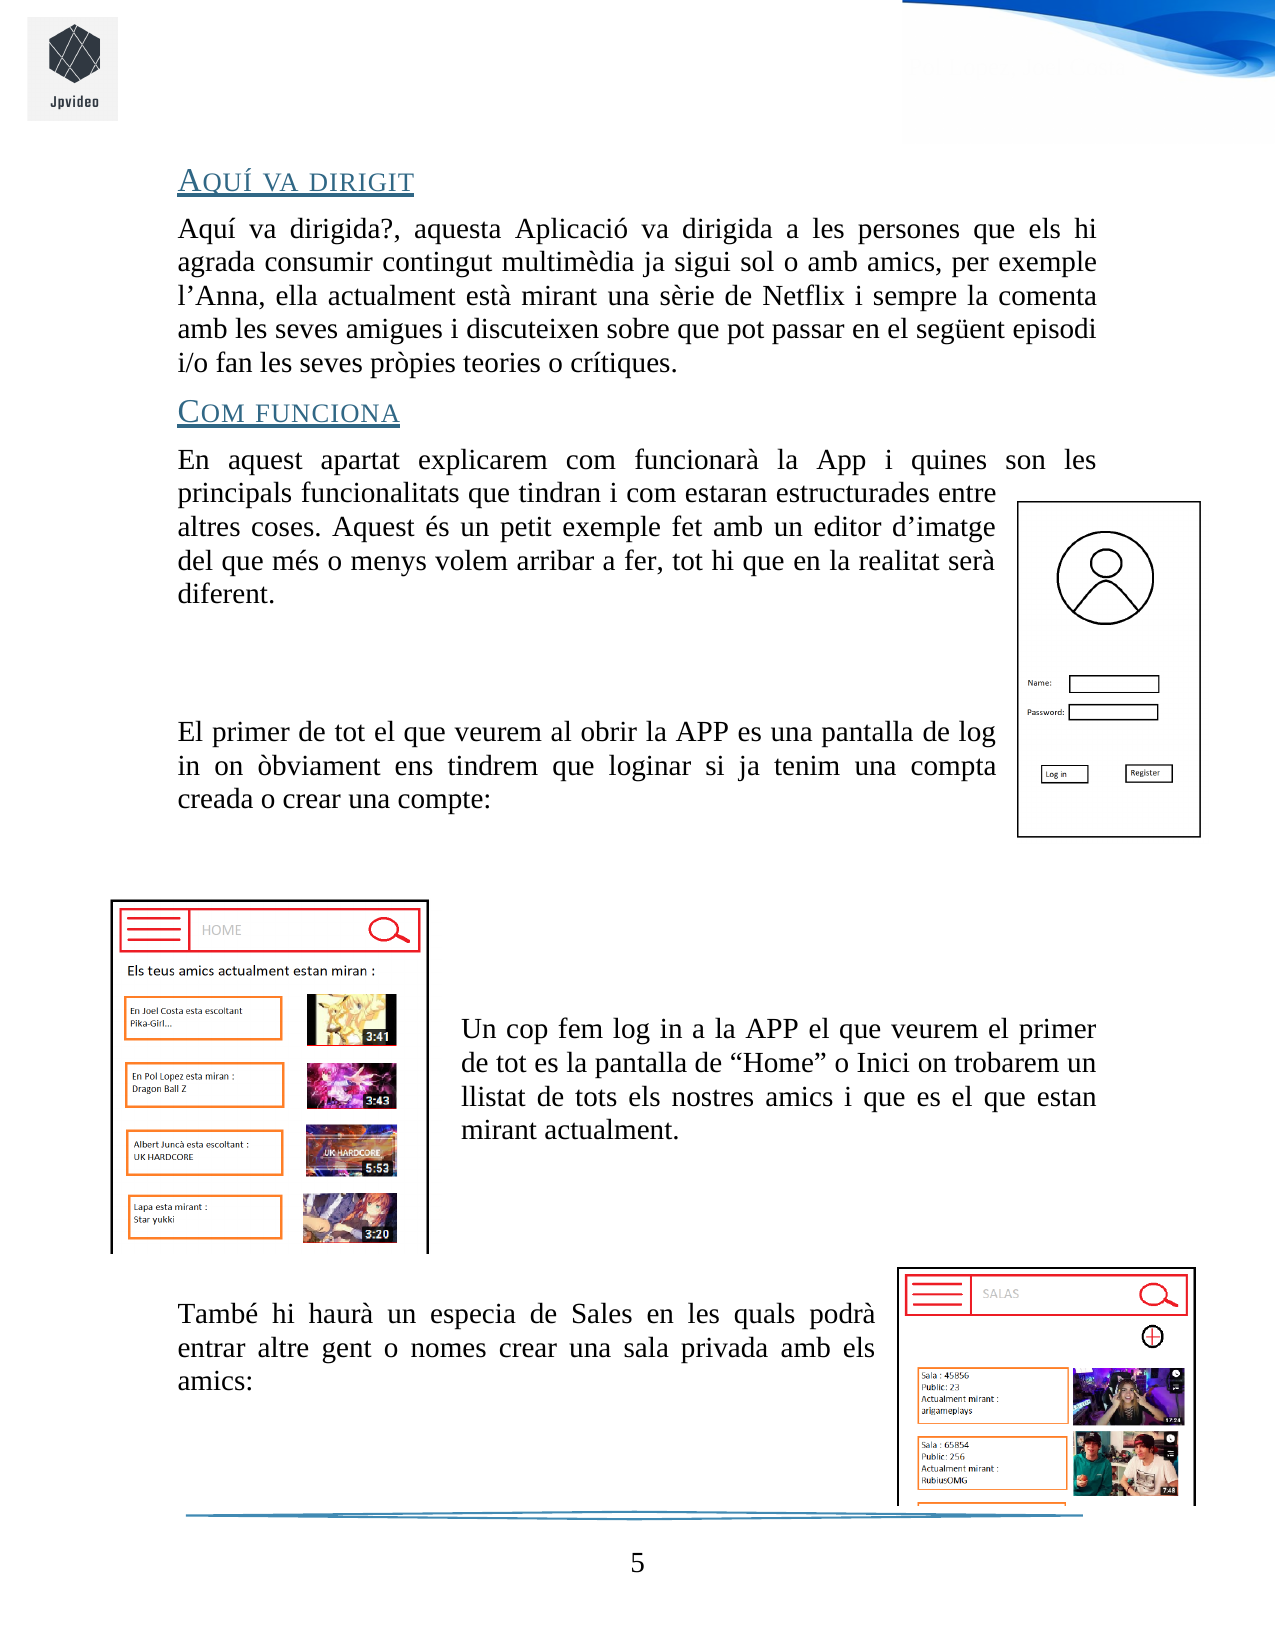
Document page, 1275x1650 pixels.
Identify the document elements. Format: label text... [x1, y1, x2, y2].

text El primer de tot el que veurem al obrir la APP es una pantalla de log in on òbviament ens tindrem que loginar si ja tenim una compta creada o crear una compte: [177, 714, 1016, 815]
picture [109, 898, 443, 1254]
picture [903, 0, 1275, 143]
text Un cop fem log in a la APP el que veurem el primer de tot es la pantalla de “Home” o Inici on trobarem un llistat de tots els nostres amics i que es el que estan mirant actualment. [443, 1012, 1098, 1146]
text En aquest apartat explicarem com funcionarà la App i quines son les principals funcionalitats que tindran i com estaran estructurades entre altres coses. Aquest és un petit exemple fet amb un editor d’imatge del que més o menys volem arribar a fer, tot hi que en la realitat serà diferent. [177, 442, 1098, 610]
text També hi haurà un especia de Sales en les quals podrà entrar altre gent o nomes crear una sala privada amb els amics: [177, 1296, 895, 1397]
picture [895, 1265, 1209, 1506]
text Aquí va dirigida?, aquesta Aplicació va dirigida a les persones que els hi agrada consumir contingut multimèdia ja sigui sol o amb amics, per exemple l’Anna, ella actualment està mirant una sèrie de Netflix i sempre la comenta amb les seves amigues i discuteixen sobre que pot passar en el següent episodi i/o fan les seves pròpies teories o crítiques. [177, 211, 1098, 379]
text Com funciona [177, 391, 1098, 429]
text Aquí va dirigit [177, 160, 1098, 198]
picture [1016, 500, 1209, 844]
picture [27, 17, 118, 121]
